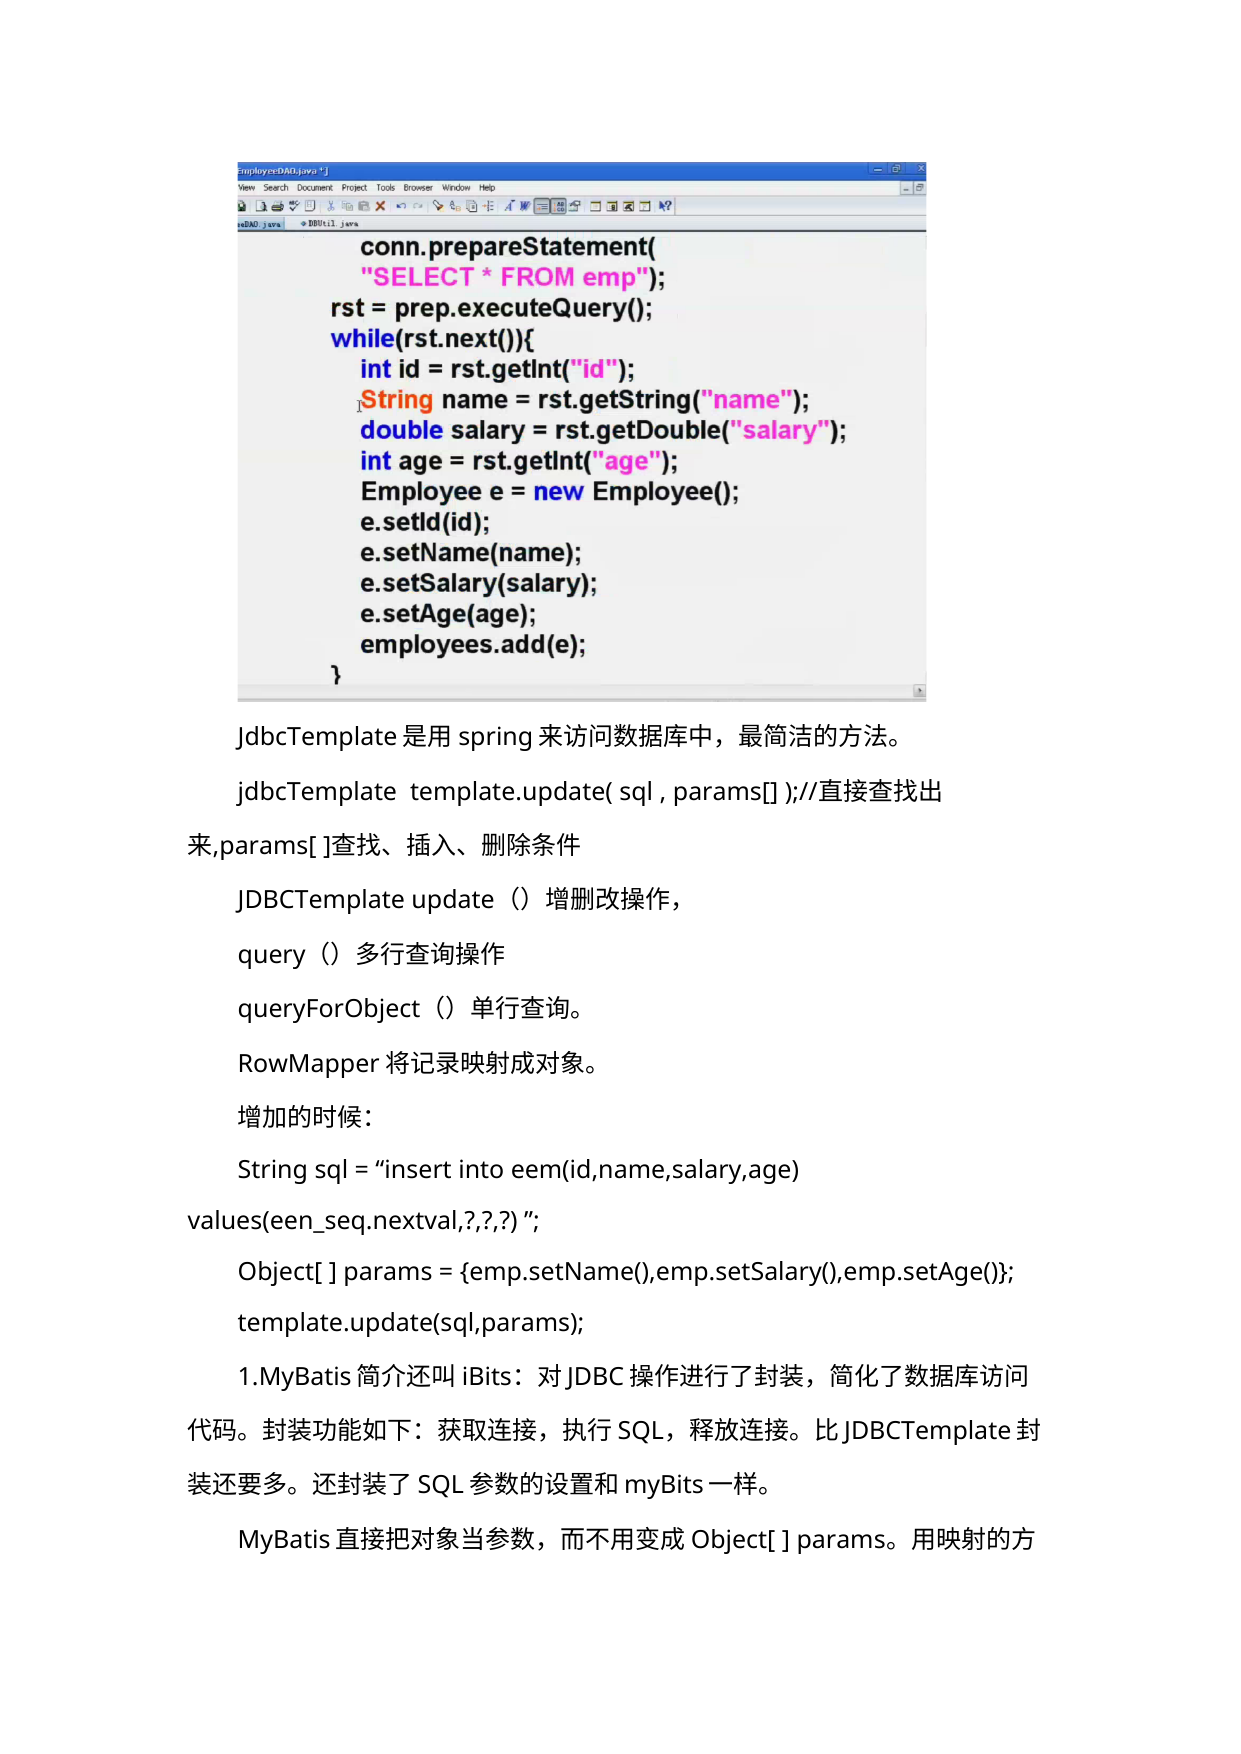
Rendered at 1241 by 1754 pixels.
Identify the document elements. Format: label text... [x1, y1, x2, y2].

text queryForObject（）单行查询。 [187, 989, 1053, 1025]
text JDBCTemplate update（）增删改操作， [187, 880, 1053, 916]
text query（）多行查询操作 [187, 934, 1053, 971]
text Object[ ] params = {emp.setName(),emp.setSalary(),emp.setAge()}; [187, 1254, 1053, 1288]
picture [237, 162, 927, 702]
text JdbcTemplate是用 spring来访问数据库中，最简洁的方法。 [187, 717, 1053, 753]
text jdbcTemplate template.update( sql , params[] );//直接查找出来,params[ ]查找、插入、删除条件 [187, 771, 1053, 862]
text 增加的时候： [187, 1097, 1053, 1134]
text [187, 1519, 1053, 1555]
text String sql = “insert into eem(id,name,salary,age) values(een_seq.nextval,?,?,?) ”; [187, 1152, 1053, 1237]
list MyBatis简介还叫iBits：对JDBC操作进行了封装，简化了数据库访问代码。封装功能如下：获取连接，执行SQL，释放连接。比JDBCTemplate封装还要多。还封装了SQL参数的设置和myBits一样。 [187, 1356, 1053, 1501]
text template.update(sql,params); [187, 1305, 1053, 1339]
text RowMapper将记录映射成对象。 [187, 1043, 1053, 1079]
